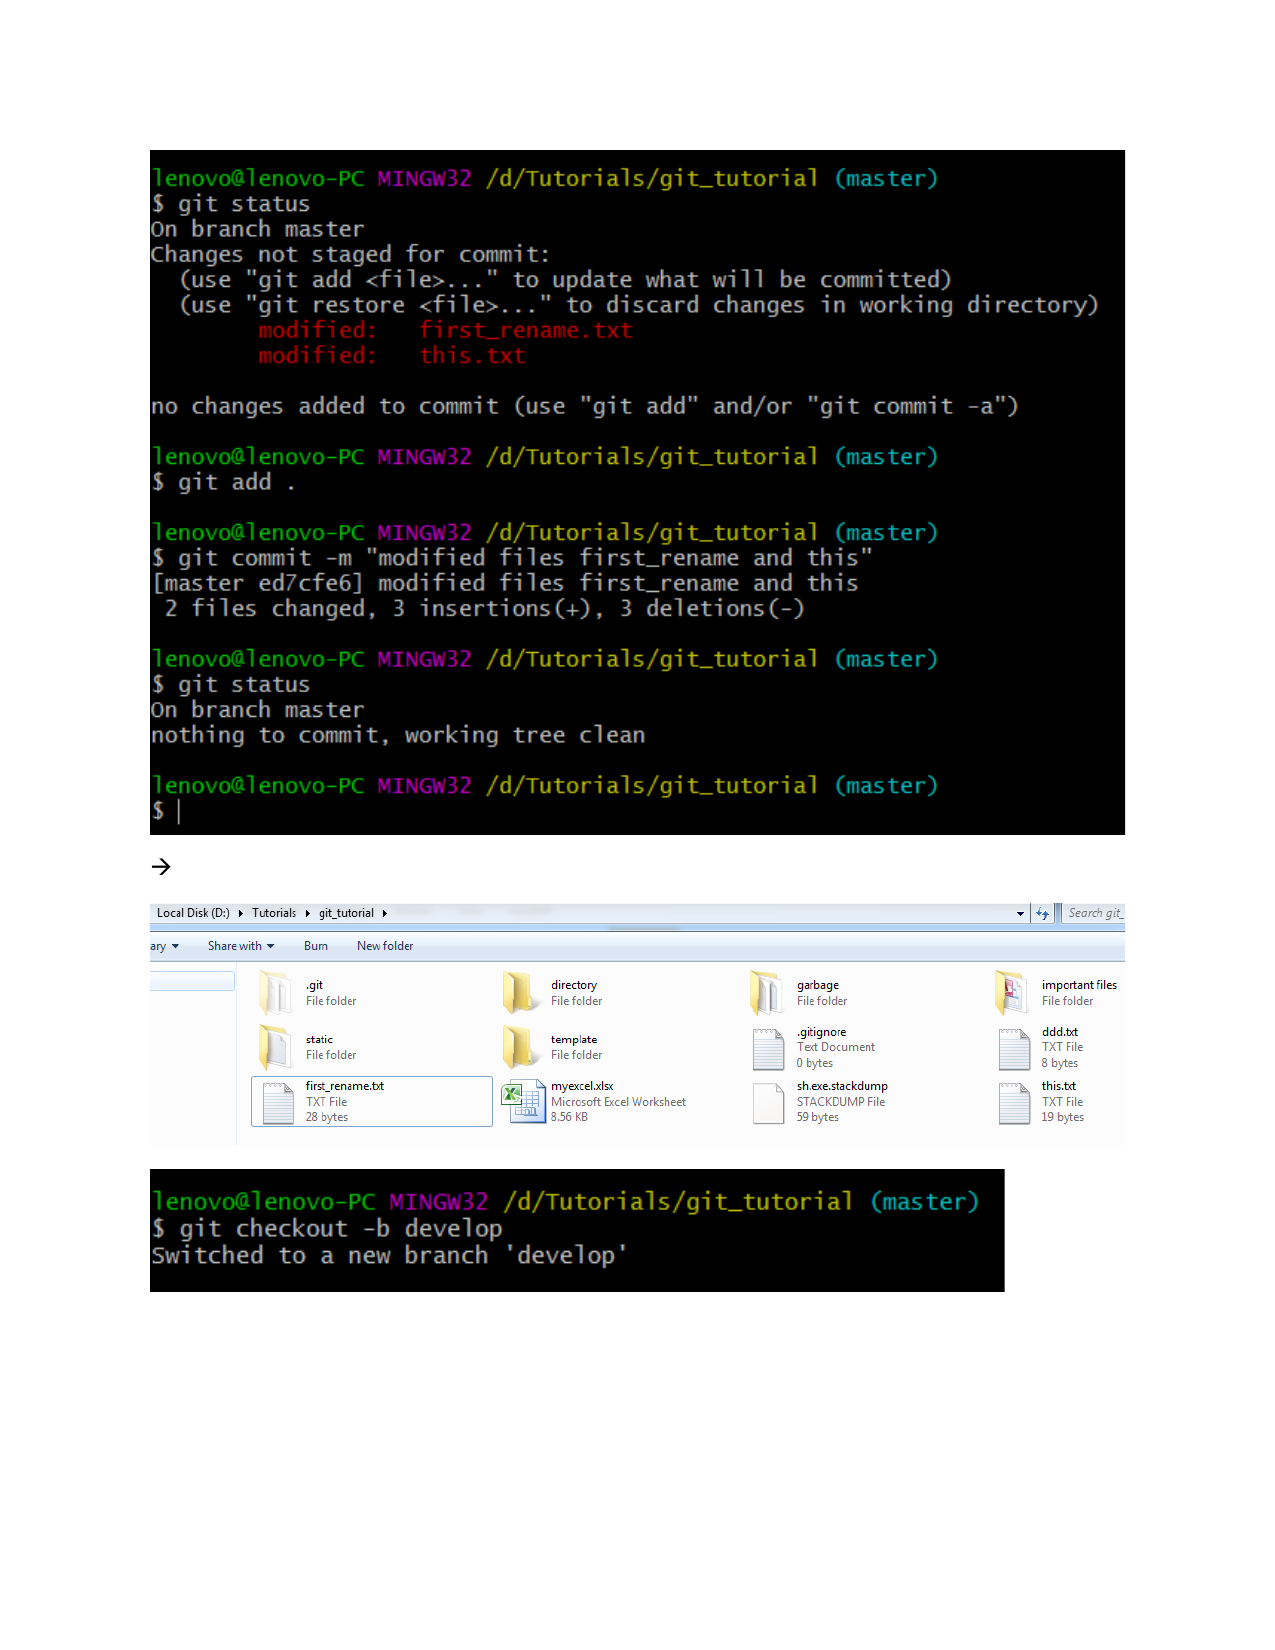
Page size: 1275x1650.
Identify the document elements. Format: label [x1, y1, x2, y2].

picture [150, 150, 1125, 835]
picture [150, 1169, 1005, 1292]
picture [150, 903, 1125, 1145]
